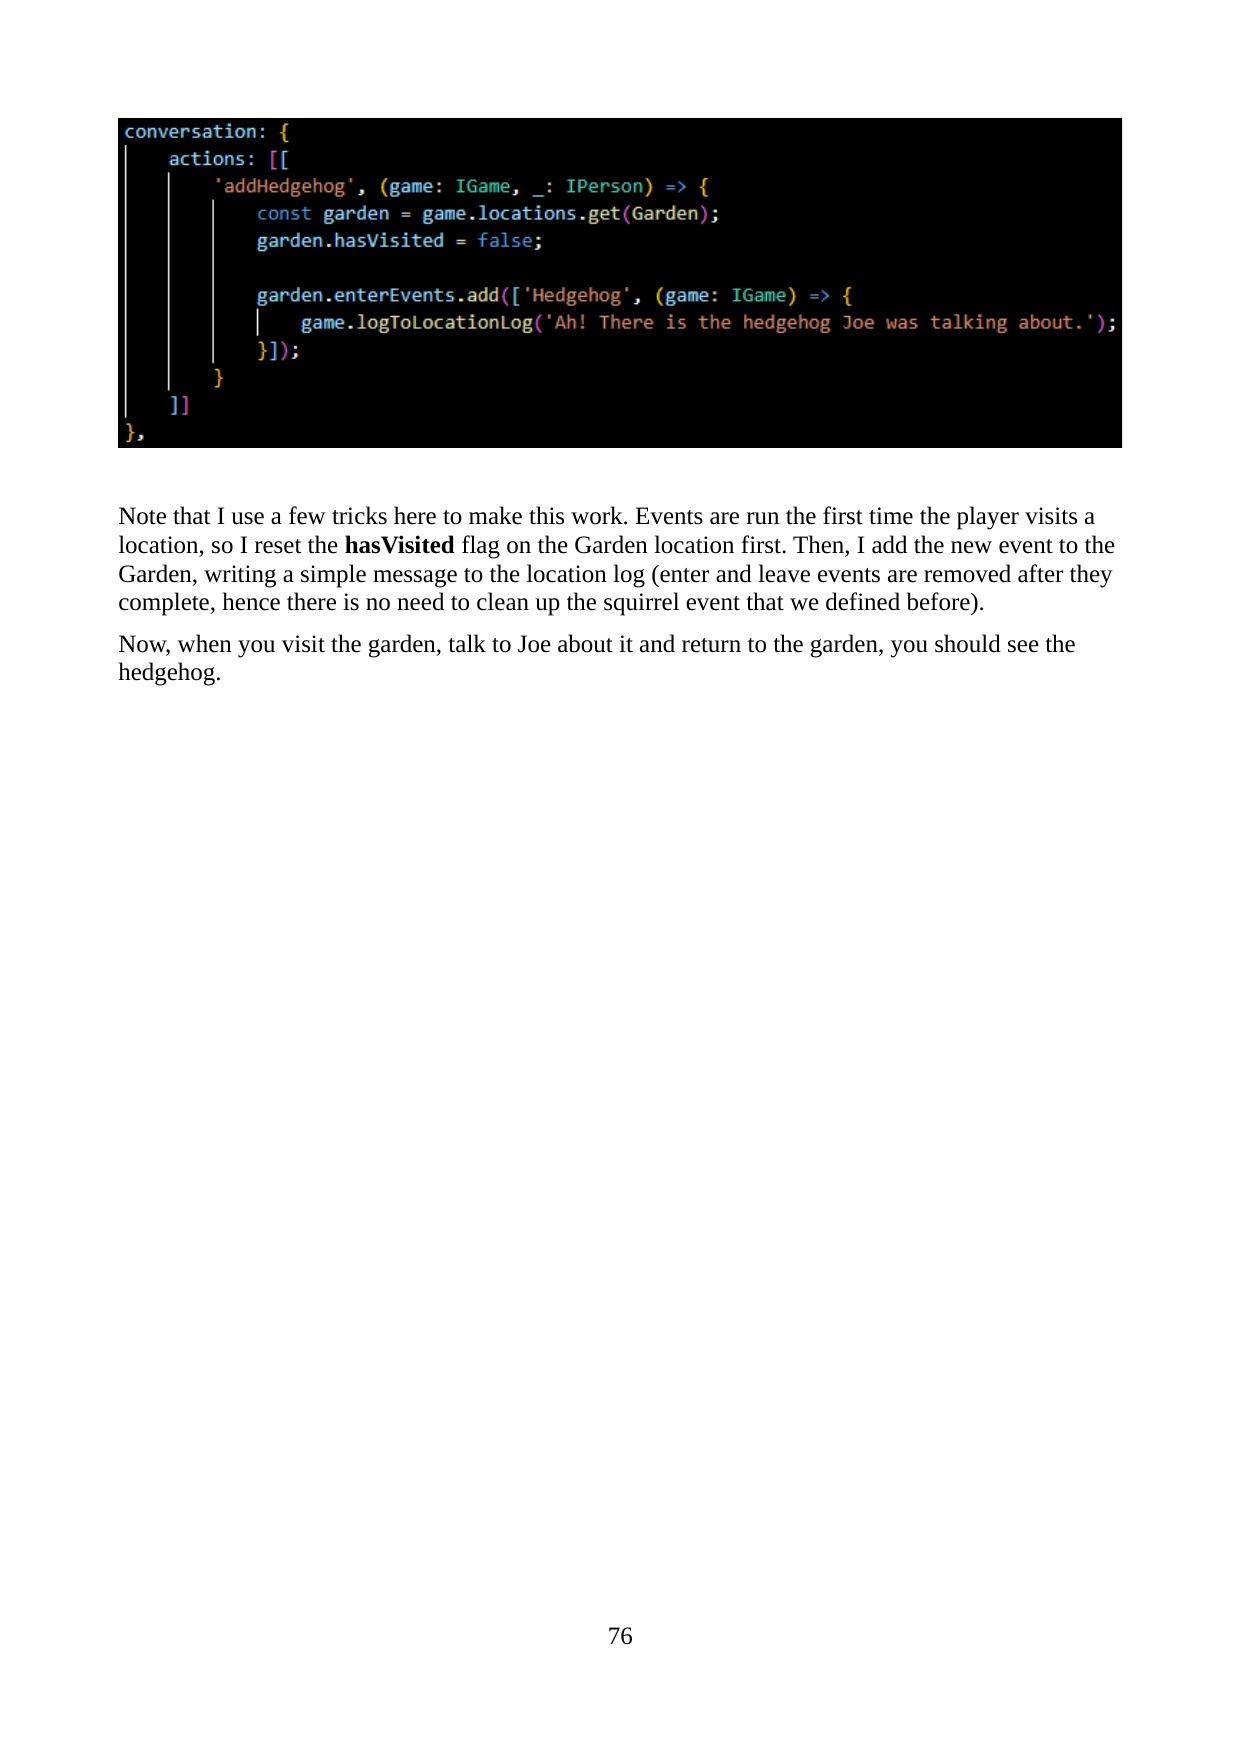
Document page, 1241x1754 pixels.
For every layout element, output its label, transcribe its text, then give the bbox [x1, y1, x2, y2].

text Note that I use a few tricks here to make this work. Events are run the first time the player visits a location, so I reset the hasVisited flag on the Garden location first. Then, I add the new event to the Garden, writing a simple message to the location log (enter and leave events are removed after they complete, hence there is no need to clean up the squirrel event that we defined before). [118, 501, 1122, 616]
text Now, when you visit the garden, talk to Joe about it and return to the garden, you should see the hedgehog. [118, 629, 1122, 686]
picture [118, 118, 1123, 448]
